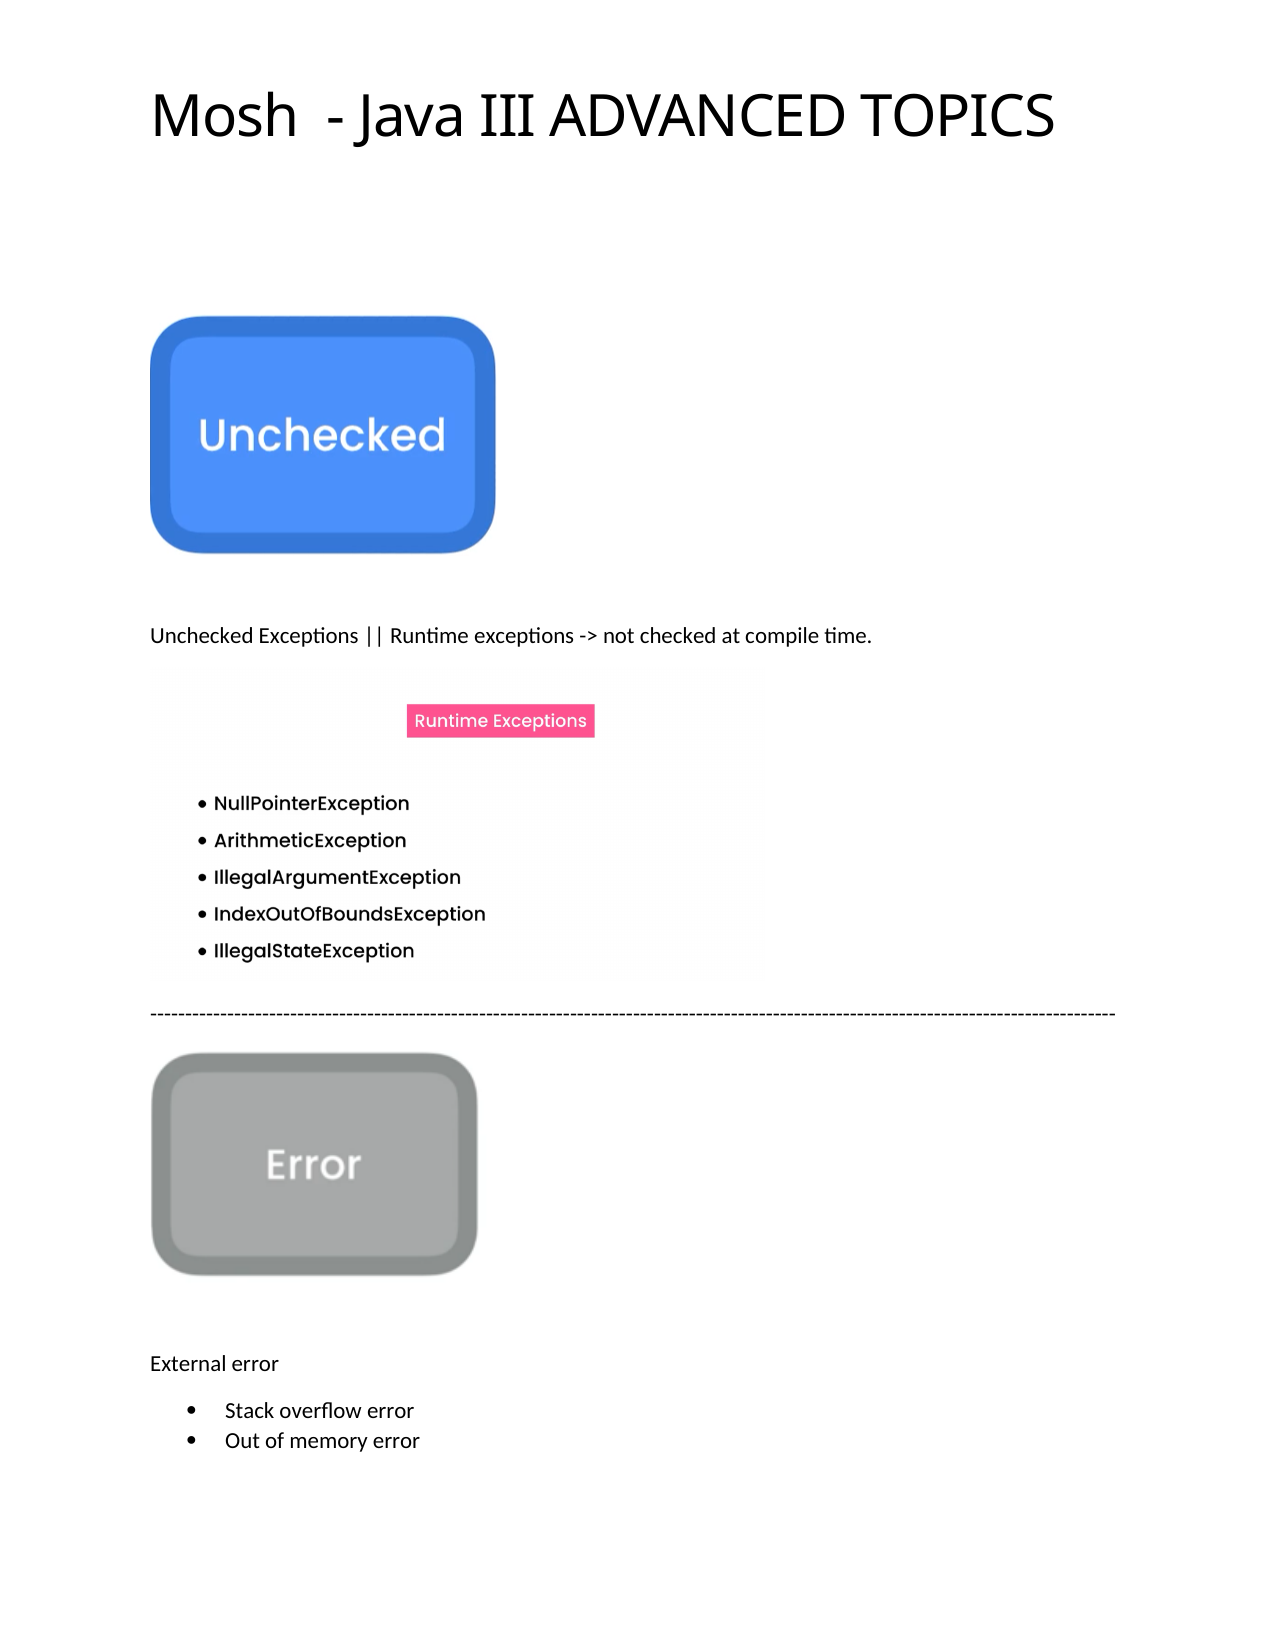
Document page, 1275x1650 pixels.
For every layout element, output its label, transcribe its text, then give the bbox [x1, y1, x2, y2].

text Unchecked Exceptions || Runtime exceptions -> not checked at compile time. [150, 621, 1125, 649]
picture [150, 1046, 494, 1284]
text External error [150, 1349, 1125, 1378]
list Out of memory error [187, 1427, 1125, 1455]
text ------------------------------------------------------------------------------------------------------------------------------------------ [150, 999, 1125, 1027]
picture [150, 307, 497, 556]
picture [150, 667, 765, 981]
list Stack overflow error [187, 1396, 1125, 1424]
